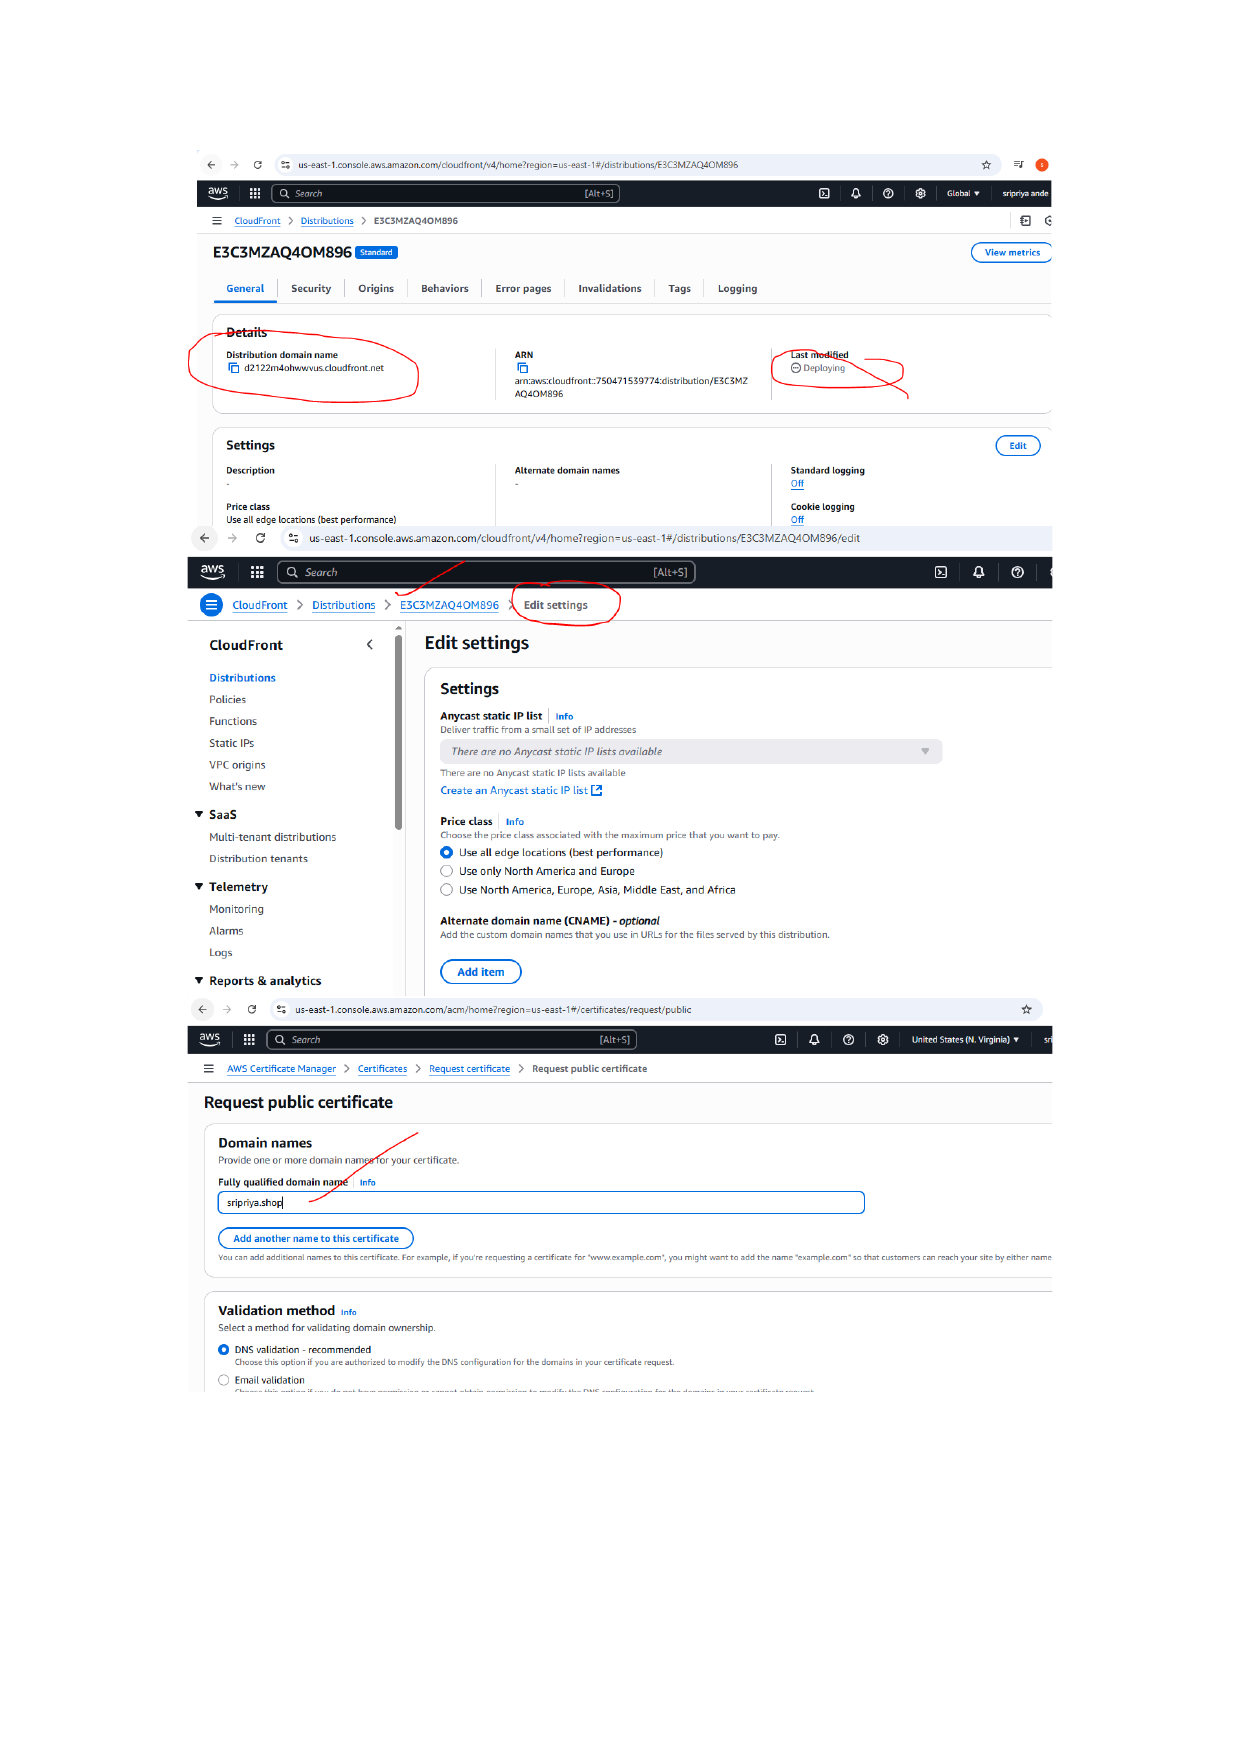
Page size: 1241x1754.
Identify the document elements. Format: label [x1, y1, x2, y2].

picture [187, 150, 1053, 1392]
